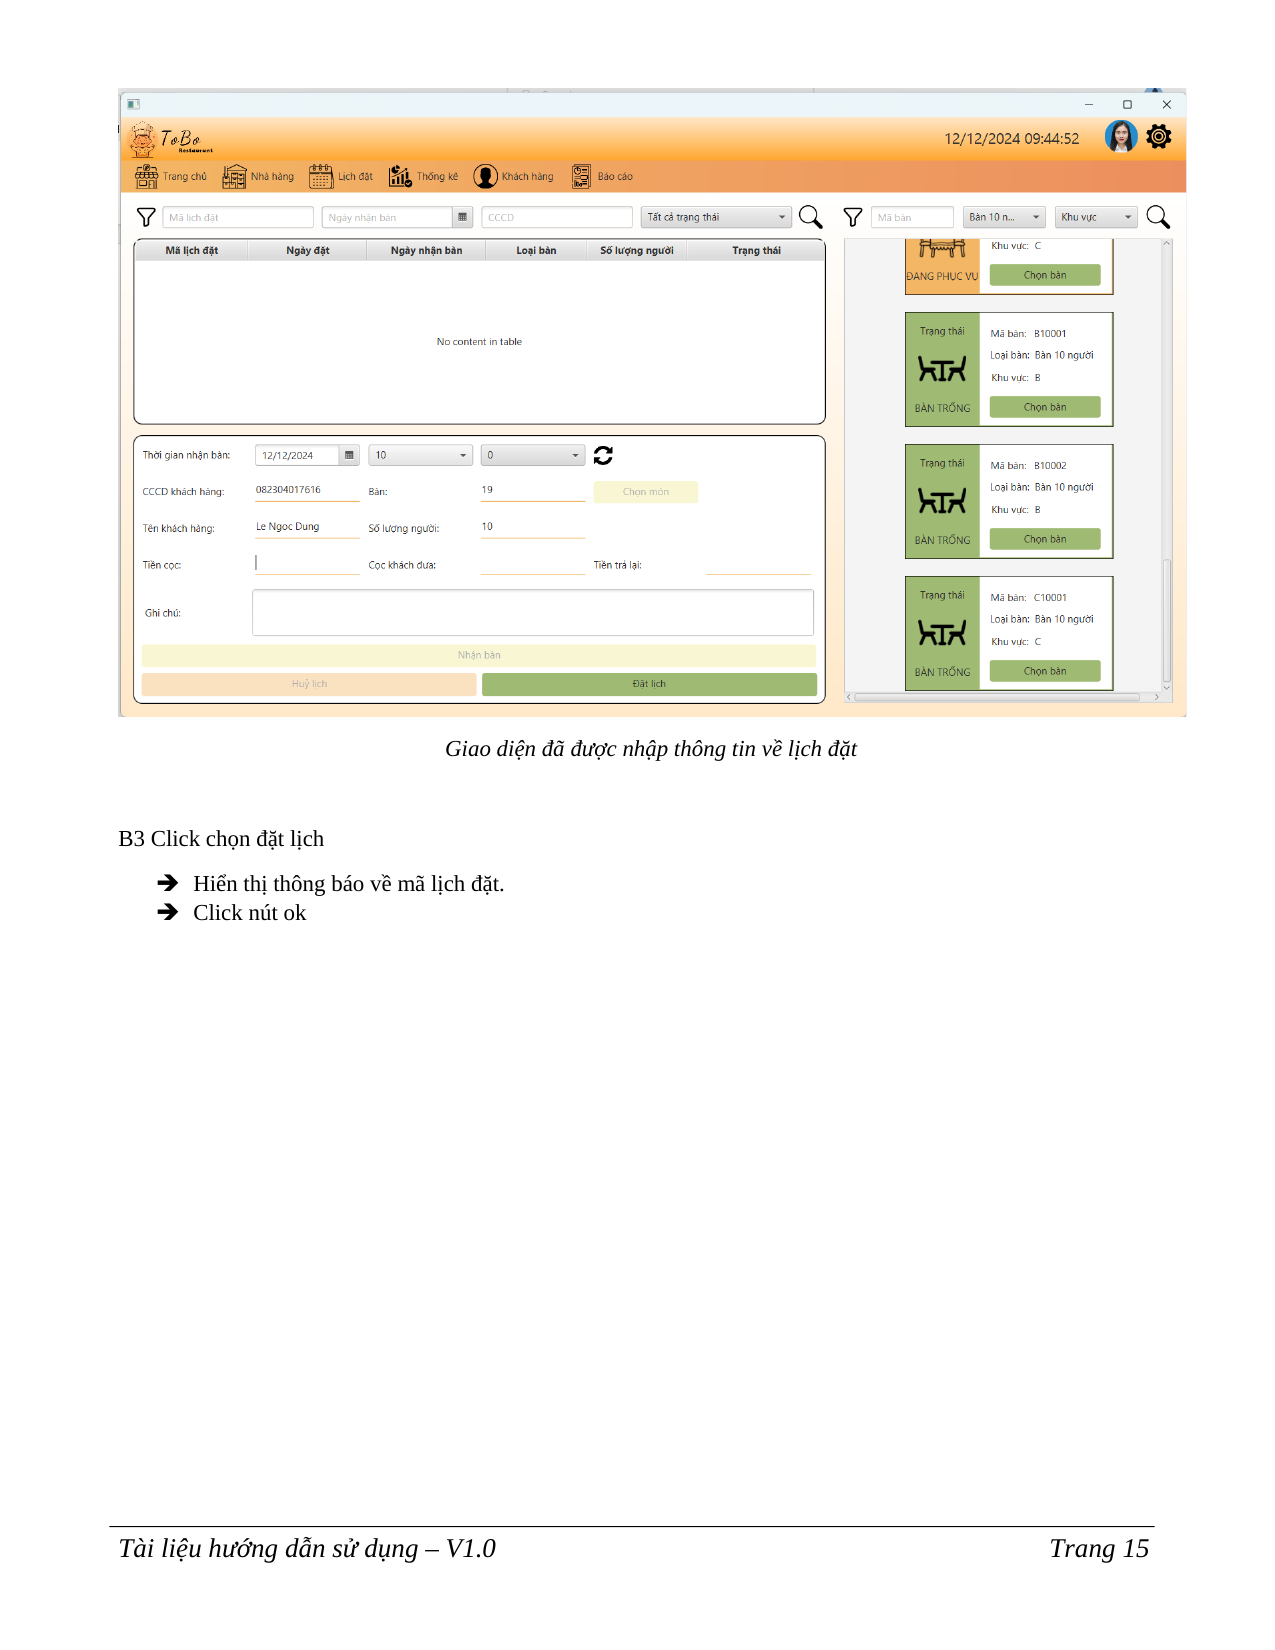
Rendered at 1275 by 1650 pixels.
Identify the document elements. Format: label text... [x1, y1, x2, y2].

picture [118, 88, 1187, 717]
list Click nút ok [156, 899, 1186, 925]
text B3 Click chọn đặt lịch [118, 825, 1186, 852]
text Giao diện đã được nhập thông tin về lịch đặt [118, 735, 1186, 761]
list Hiển thị thông báo về mã lịch đặt. [156, 870, 1186, 897]
